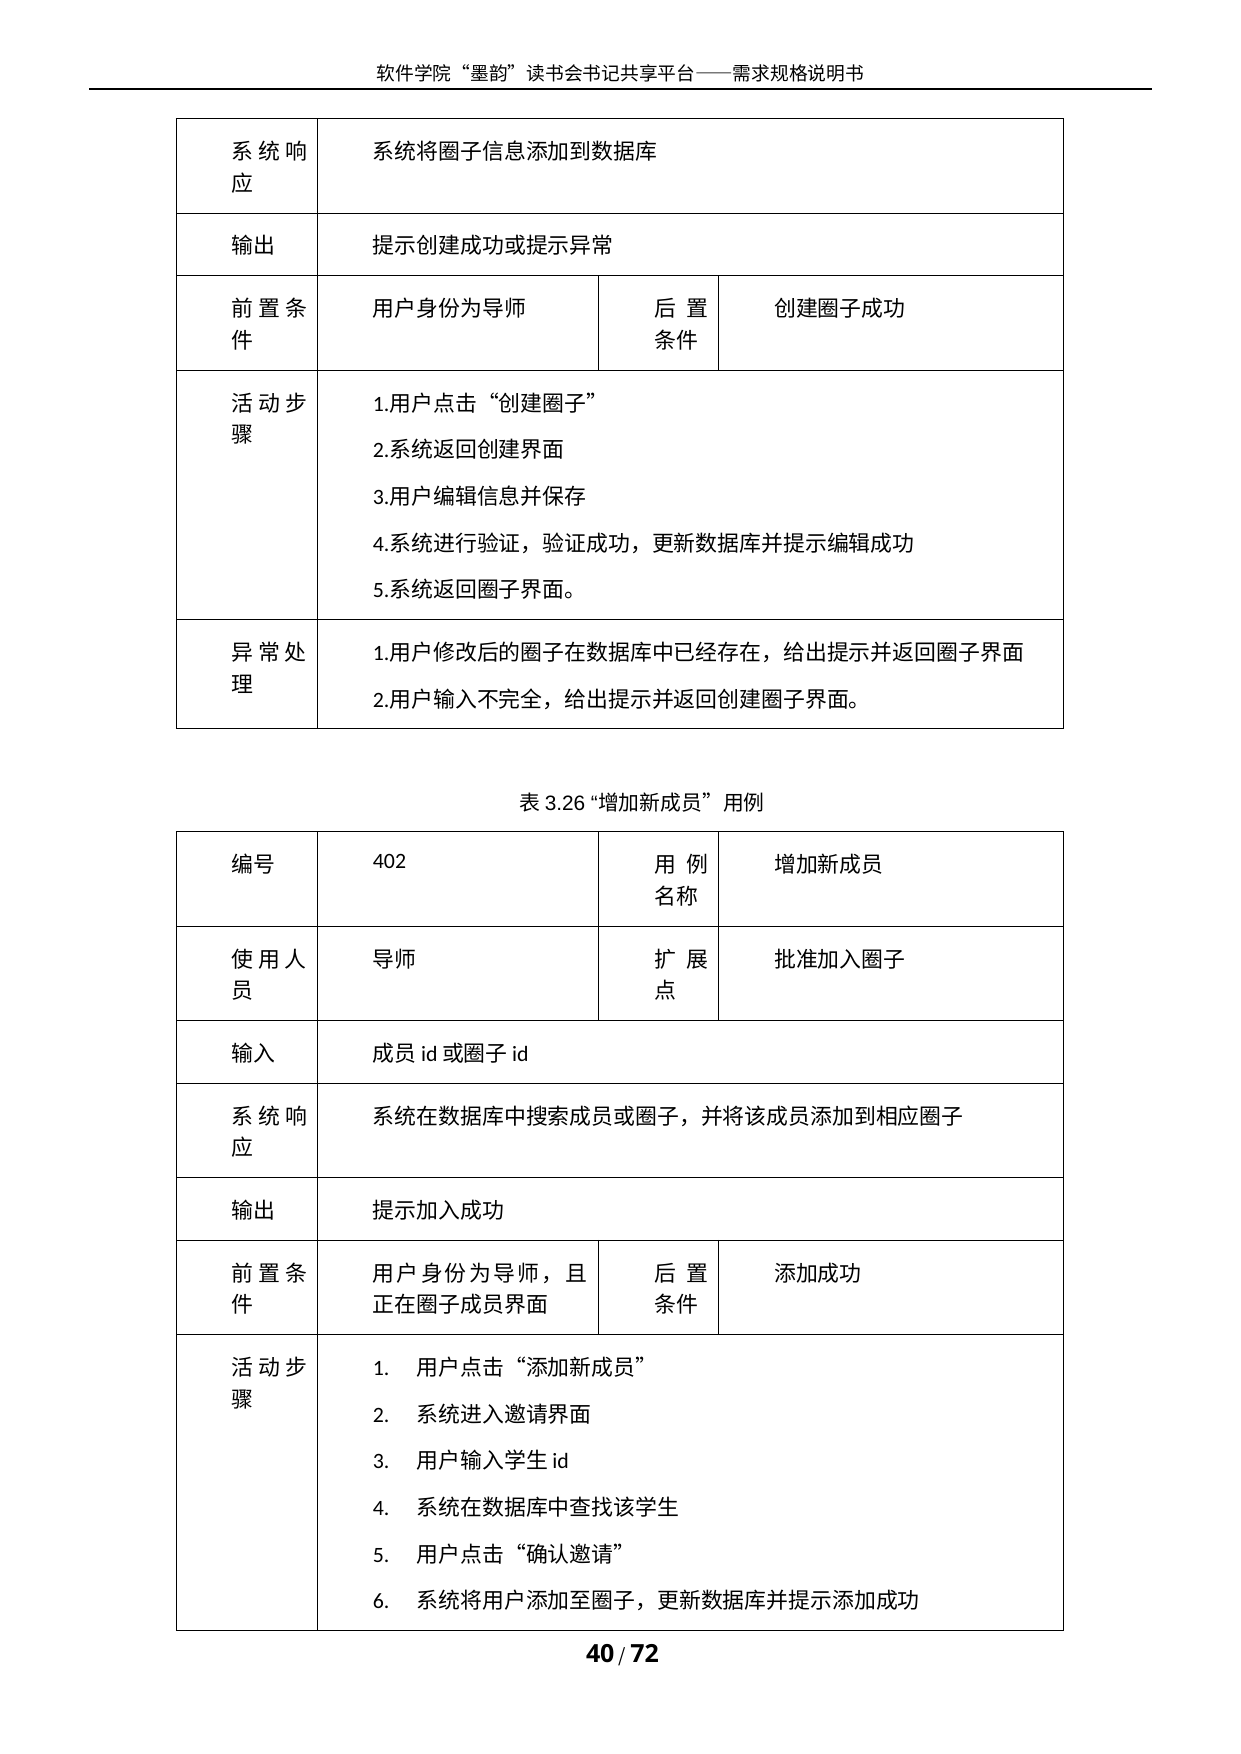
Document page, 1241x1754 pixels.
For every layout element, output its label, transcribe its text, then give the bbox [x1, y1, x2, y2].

table_cell 添加成功 [719, 1241, 1063, 1334]
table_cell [318, 1335, 1063, 1630]
table_cell 提示加入成功 [318, 1178, 1063, 1240]
table_cell 系统将圈子信息添加到数据库 [318, 119, 1063, 212]
table_header 用例名称 [599, 832, 718, 926]
table_cell 活动步骤 [177, 1335, 317, 1630]
table_cell 系统在数据库中搜索成员或圈子，并将该成员添加到相应圈子 [318, 1084, 1063, 1177]
table_header 增加新成员 [719, 832, 1063, 926]
table_cell 前置条件 [177, 276, 317, 369]
table_cell 批准加入圈子 [719, 927, 1063, 1020]
table_cell 活动步骤 [177, 371, 317, 619]
table_cell 提示创建成功或提示异常 [318, 214, 1063, 275]
table_cell 后置条件 [599, 1241, 718, 1334]
table_cell 扩展点 [599, 927, 718, 1020]
table_cell 输入 [177, 1021, 317, 1083]
table_cell 后置条件 [599, 276, 718, 369]
table_cell 输出 [177, 1178, 317, 1240]
table_cell 1.用户修改后的圈子在数据库中已经存在，给出提示并返回圈子界面 2.用户输入不完全，给出提示并返回创建圈子界面。 [318, 620, 1063, 728]
table_cell 1.用户点击“创建圈子” 2.系统返回创建界面 3.用户编辑信息并保存 4.系统进行验证，验证成功，更新数据库并提示编辑成功 5.系统返回圈子界面。 [318, 371, 1063, 619]
table_cell 异常处理 [177, 620, 317, 728]
table_cell 系统响应 [177, 119, 317, 212]
table_cell 创建圈子成功 [719, 276, 1063, 369]
text 表3.26 “增加新成员”用例 [132, 786, 1152, 816]
table_cell 前置条件 [177, 1241, 317, 1334]
table_cell 系统响应 [177, 1084, 317, 1177]
table_cell 使用人员 [177, 927, 317, 1020]
table_header 编号 [177, 832, 317, 926]
table_cell 用户身份为导师，且正在圈子成员界面 [318, 1241, 598, 1334]
table_cell 成员id或圈子id [318, 1021, 1063, 1083]
table_cell 输出 [177, 214, 317, 275]
table_cell 用户身份为导师 [318, 276, 598, 369]
table_header 402 [318, 832, 598, 926]
table_cell 导师 [318, 927, 598, 1020]
